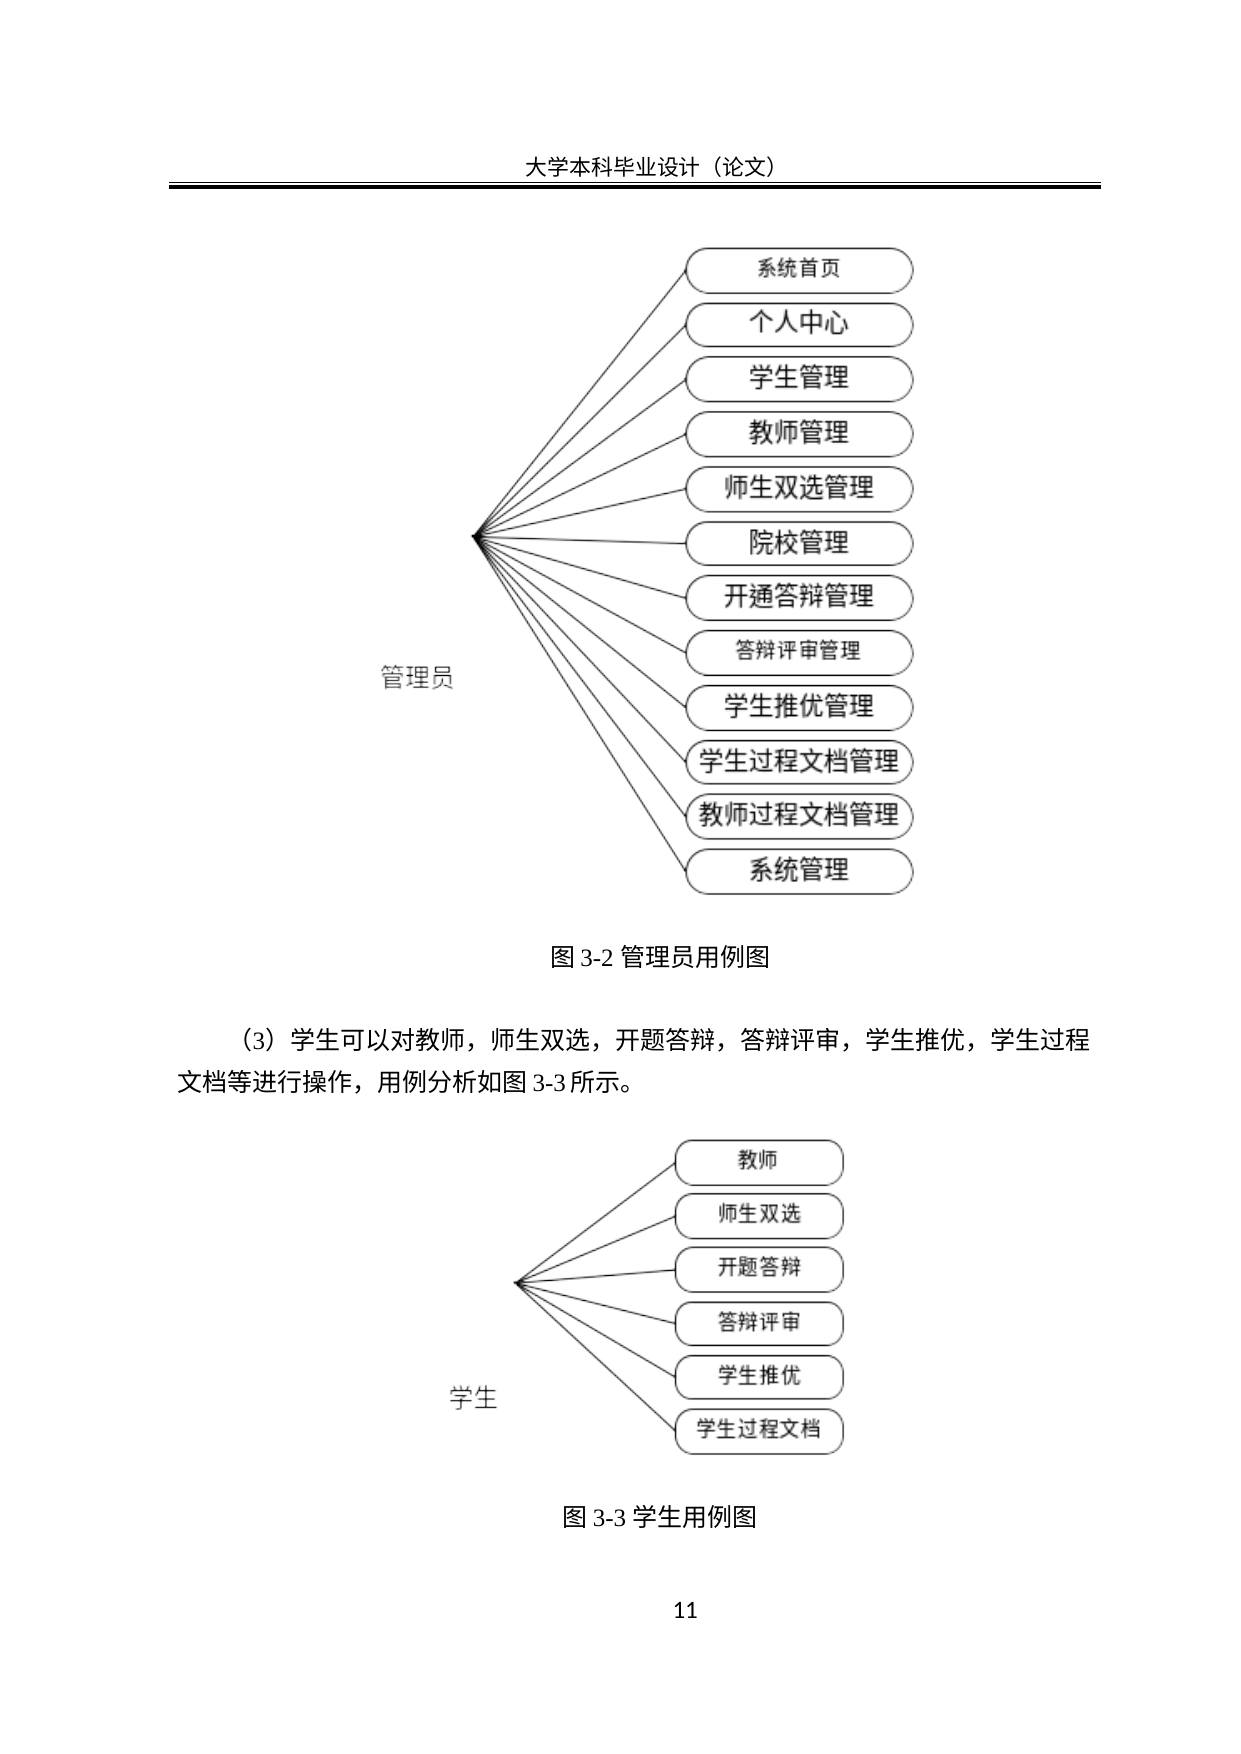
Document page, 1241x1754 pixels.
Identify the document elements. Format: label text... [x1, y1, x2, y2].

text 图3-3 学生用例图 [177, 1492, 1092, 1533]
text 图3-2 管理员用例图 [177, 932, 1092, 973]
text （3）学生可以对教师，师生双选，开题答辩，答辩评审，学生推优，学生过程文档等进行操作，用例分析如图3-3所示。 [177, 1015, 1092, 1098]
